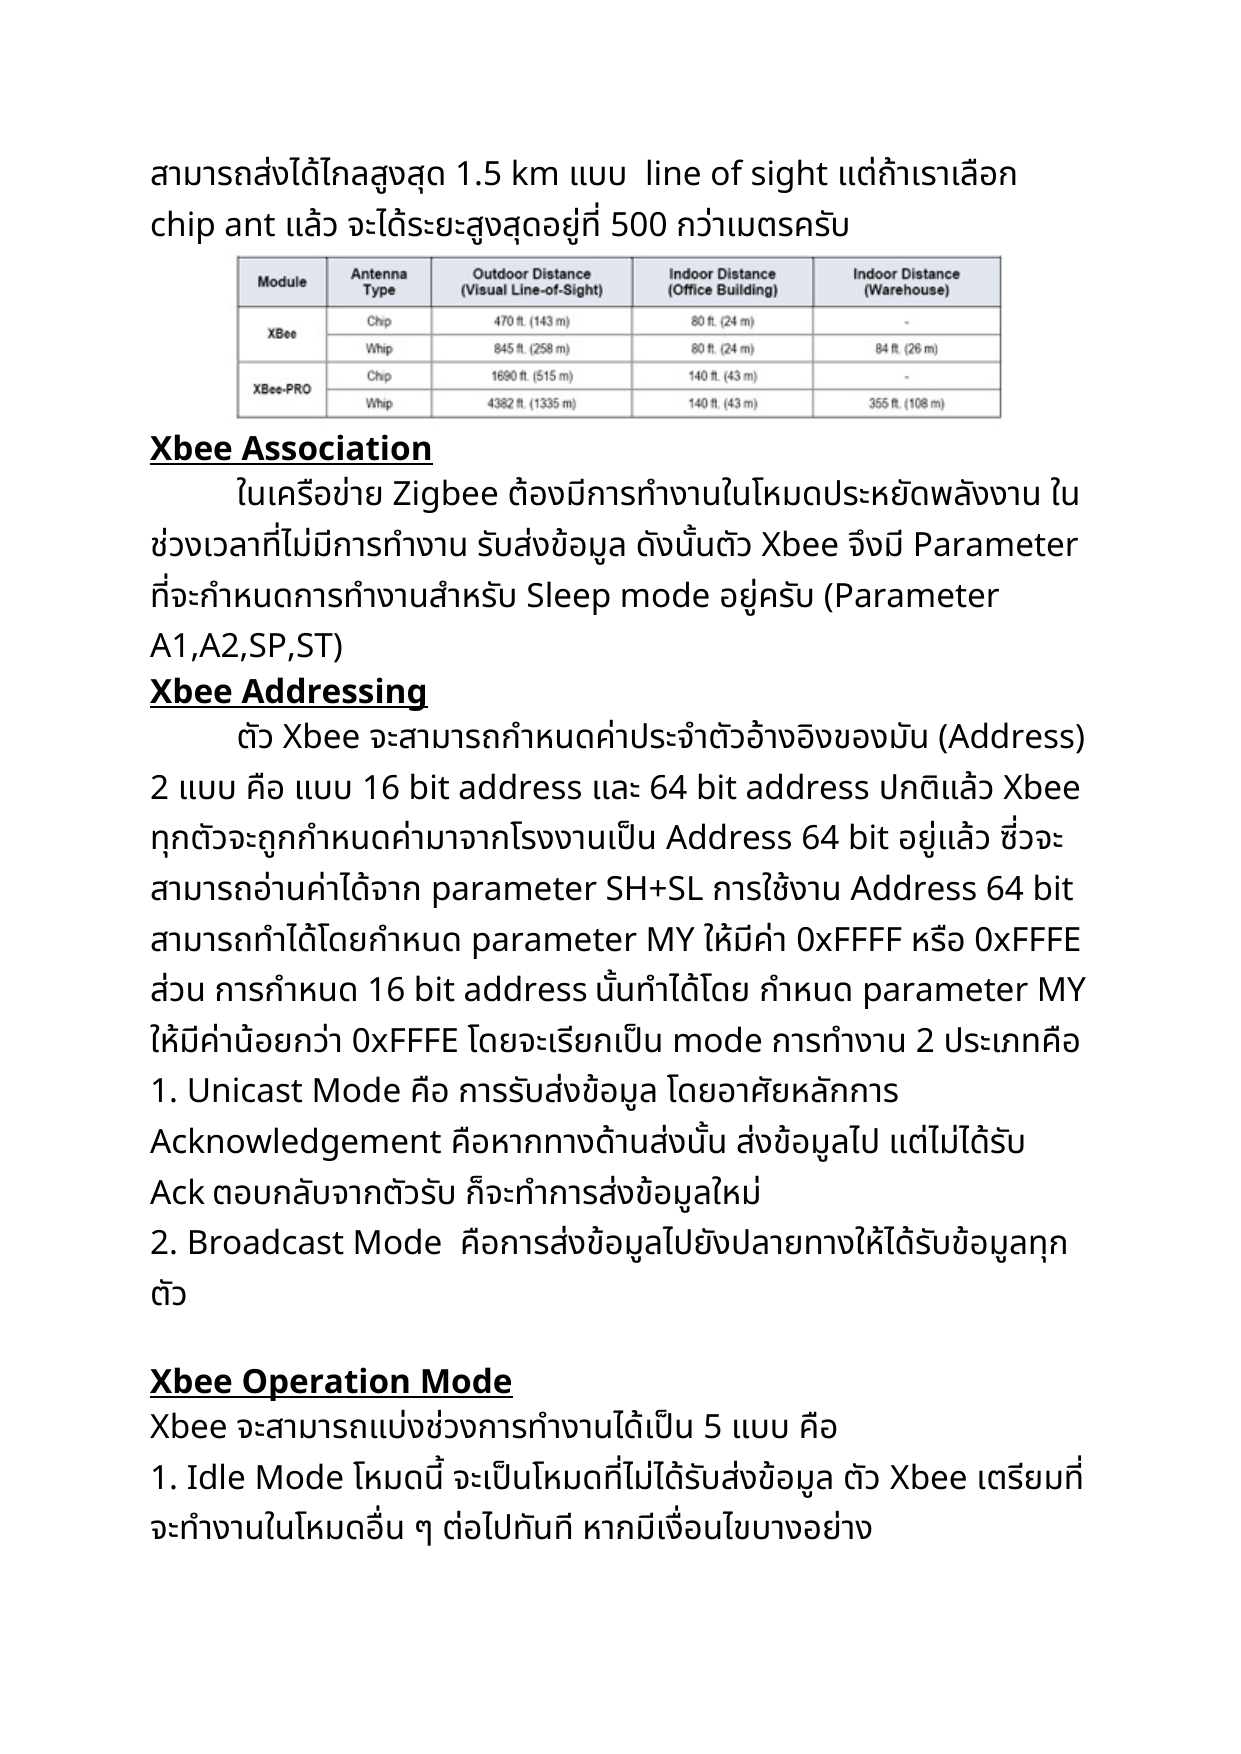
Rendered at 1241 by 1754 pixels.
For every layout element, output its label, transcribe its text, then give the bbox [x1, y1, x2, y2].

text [150, 1358, 1090, 1555]
picture [229, 251, 1011, 425]
text Xbee Association ในเครือข่าย Zigbee ต้องมีการทำงานในโหมดประหยัดพลังงาน ในช่วงเวลาที่ไม่มีการทำงาน รับส่งข้อมูล ดังนั้นตัว Xbee จึงมี Parameter ที่จะกำหนดการทำงานสำหรับ Sleep mode อยู่ครับ (Parameter A1,A2,SP,ST) Xbee Addressing ตัว Xbee จะสามารถกำหนดค่าประจำตัวอ้างอิงของมัน (Address) 2 แบบ คือ แบบ 16 bit address และ 64 bit address ปกติแล้ว Xbee ทุกตัวจะถูกกำหนดค่ามาจากโรงงานเป็น Address 64 bit อยู่แล้ว ซี่วจะสามารถอ่านค่าได้จาก parameter SH+SL การใช้งาน Address 64 bit สามารถทำได้โดยกำหนด parameter MY ให้มีค่า 0xFFFF หรือ 0xFFFE ส่วน การกำหนด 16 bit addressนั้นทำได้โดย กำหนด parameter MY ให้มีค่าน้อยกว่า 0xFFFE โดยจะเรียกเป็น mode การทำงาน 2 ประเภทคือ 1. Unicast Mode คือ การรับส่งข้อมูล โดยอาศัยหลักการ Acknowledgement คือหากทางด้านส่งนั้น ส่งข้อมูลไป แต่ไม่ได้รับ Ackตอบกลับจากตัวรับ ก็จะทำการส่งข้อมูลใหม่ [150, 425, 1090, 1219]
text 2. Broadcast Mode คือการส่งข้อมูลไปยังปลายทางให้ได้รับข้อมูลทุกตัว [150, 1219, 1090, 1358]
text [150, 150, 1090, 251]
